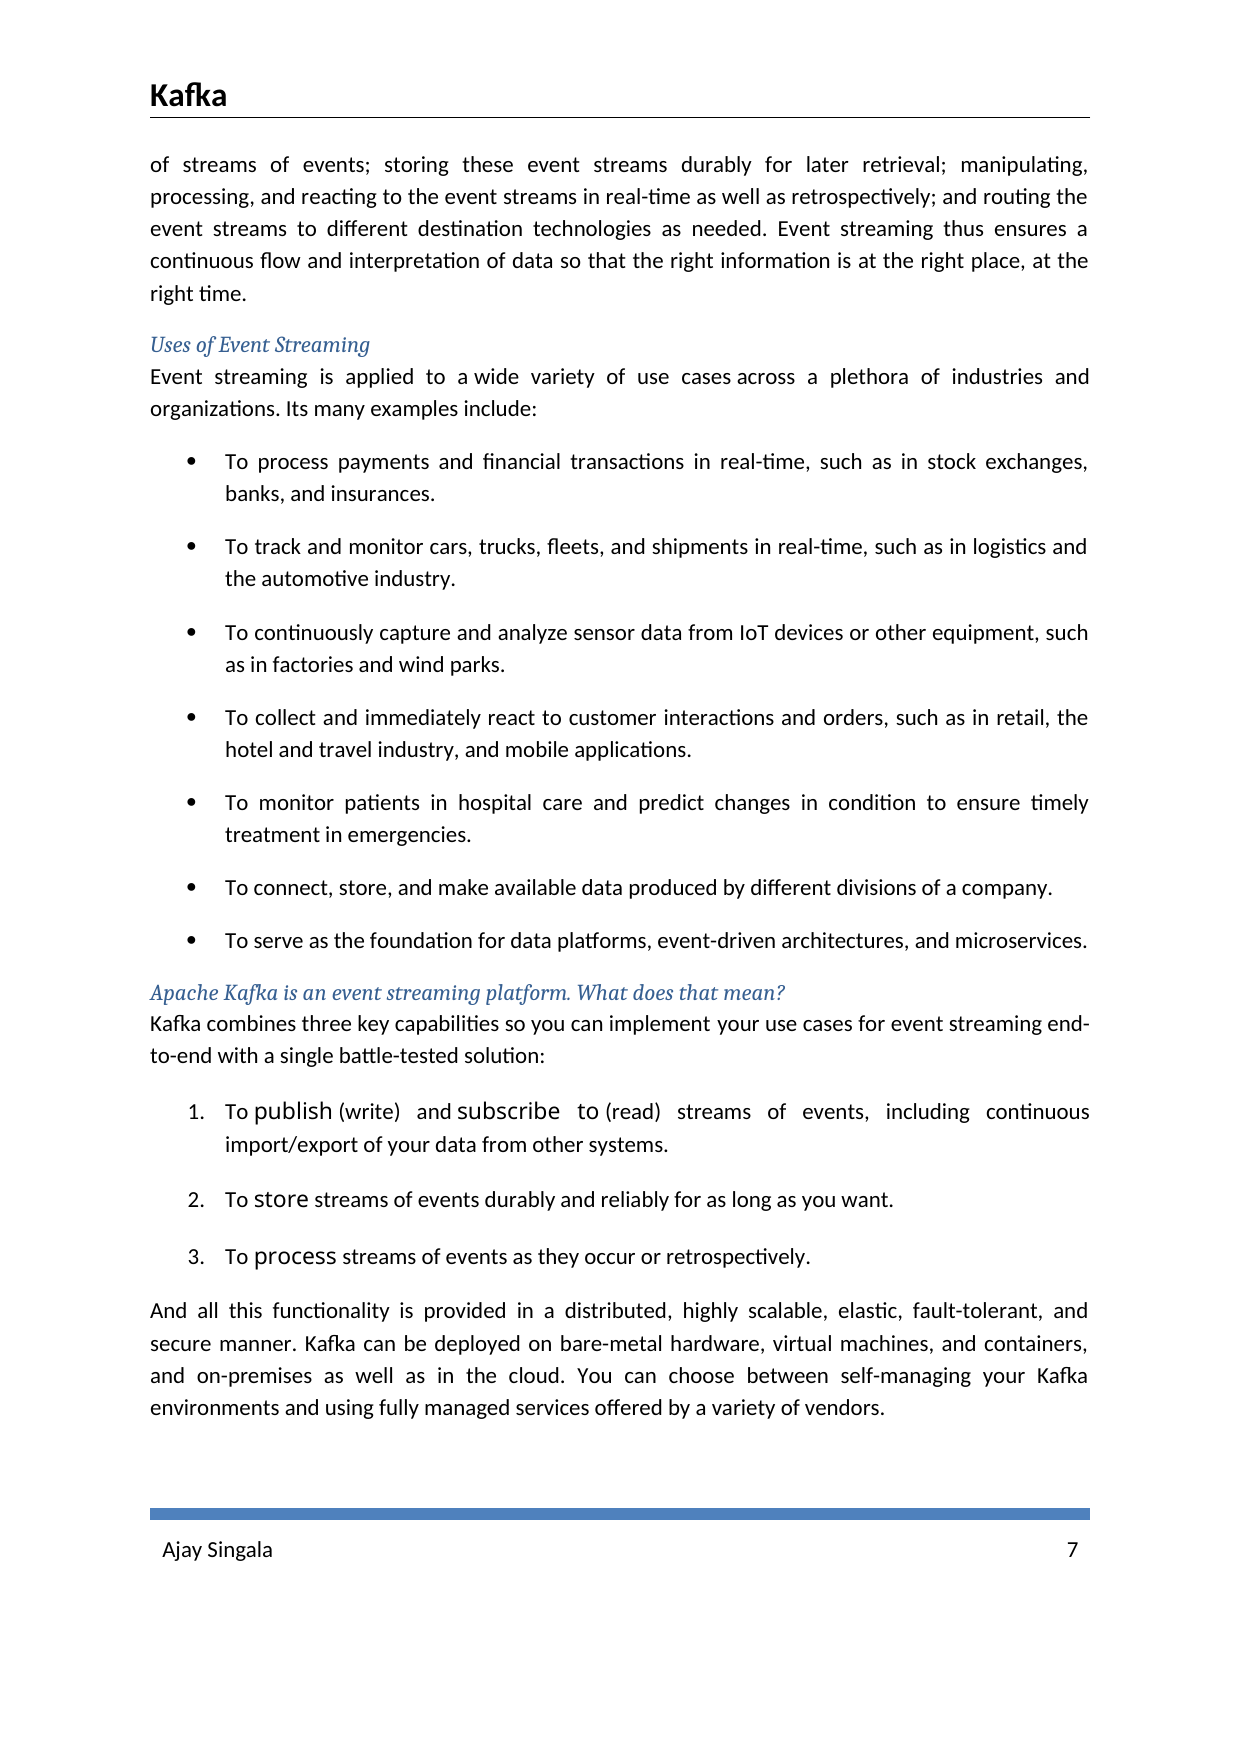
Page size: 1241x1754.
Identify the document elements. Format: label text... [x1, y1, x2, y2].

text And all this functionality is provided in a distributed, highly scalable, elastic, fault-tolerant, and secure manner. Kafka can be deployed on bare-metal hardware, virtual machines, and containers, and on-premises as well as in the cloud. You can choose between self-managing your Kafka environments and using fully managed services offered by a variety of vendors. [150, 1297, 1090, 1421]
list To connect, store, and make available data produced by different divisions of a company. [187, 873, 1090, 901]
list To track and monitor cars, trucks, fleets, and shipments in real-time, such as in logistics and the automotive industry. [187, 532, 1090, 593]
list To monitor patients in hospital care and predict changes in condition to ensure timely treatment in emergencies. [187, 788, 1090, 848]
subtitle Apache Kafka is an event streaming platform. What does that mean? [150, 979, 1090, 1006]
list To collect and immediately react to customer interactions and orders, such as in retail, the hotel and travel industry, and mobile applications. [187, 703, 1090, 763]
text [150, 150, 1090, 307]
list To serve as the foundation for data platforms, event-driven architectures, and microservices. [187, 926, 1090, 954]
text Kafka combines three key capabilities so you can implement your use cases for event streaming end-to-end with a single battle-tested solution: [150, 1009, 1090, 1070]
list To process streams of events as they occur or retrospectively. [187, 1240, 1090, 1271]
list To continuously capture and analyze sensor data from IoT devices or other equipment, such as in factories and wind parks. [187, 618, 1090, 678]
list To publish (write) and subscribe to (read) streams of events, including continuous import/export of your data from other systems. [187, 1095, 1090, 1158]
list To process payments and financial transactions in real-time, such as in stock exchanges, banks, and insurances. [187, 447, 1090, 507]
text Event streaming is applied to a wide variety of use cases across a plethora of industries and organizations. Its many examples include: [150, 362, 1090, 422]
list To store streams of events durably and reliably for as long as you want. [187, 1183, 1090, 1214]
subtitle Uses of Event Streaming [150, 332, 1090, 358]
